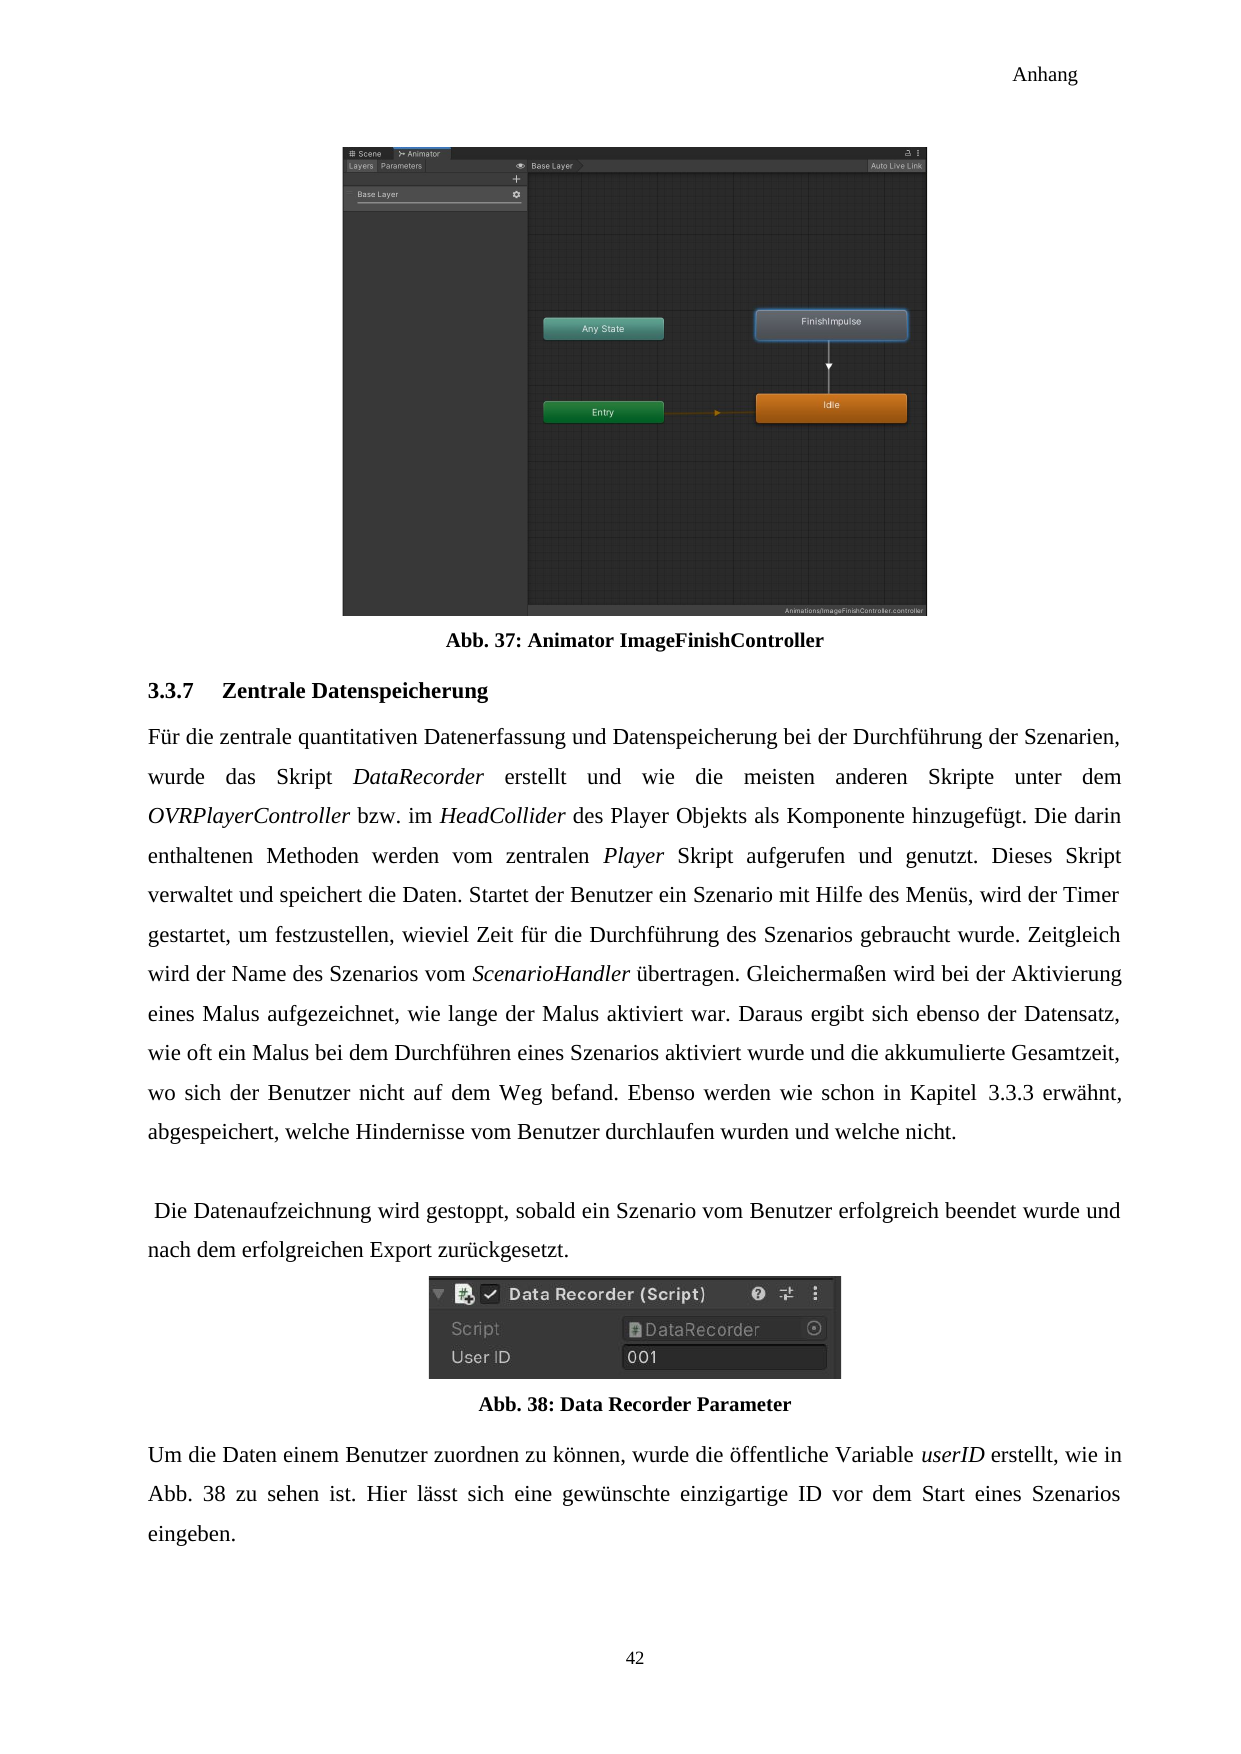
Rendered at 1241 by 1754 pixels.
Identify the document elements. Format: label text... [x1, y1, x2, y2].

text Die Datenaufzeichnung wird gestoppt, sobald ein Szenario vom Benutzer erfolgreich beendet wurde und nach dem erfolgreichen Export zurückgesetzt. [148, 1197, 1122, 1263]
picture [428, 1276, 842, 1379]
text Um die Daten einem Benutzer zuordnen zu können, wurde die öffentliche Variable userID erstellt, wie in Abb. 38 zu sehen ist. Hier lässt sich eine gewünschte einzigartige ID vor dem Start eines Szenarios eingeben. [148, 1441, 1122, 1546]
picture [342, 147, 928, 616]
subtitle Zentrale Datenspeicherung [148, 677, 1122, 704]
text Für die zentrale quantitativen Datenerfassung und Datenspeicherung bei der Durchführung der Szenarien, wurde das Skript DataRecorder erstellt und wie die meisten anderen Skripte unter dem OVRPlayerController bzw. im HeadCollider des Player Objekts als Komponente hinzugefügt. Die darin enthaltenen Methoden werden vom zentralen Player Skript aufgerufen und genutzt. Dieses Skript verwaltet und speichert die Daten. Startet der Benutzer ein Szenario mit Hilfe des Menüs, wird der Timer gestartet, um festzustellen, wieviel Zeit für die Durchführung des Szenarios gebraucht wurde. Zeitgleich wird der Name des Szenarios vom ScenarioHandler übertragen. Gleichermaßen wird bei der Aktivierung eines Malus aufgezeichnet, wie lange der Malus aktiviert war. Daraus ergibt sich ebenso der Datensatz, wie oft ein Malus bei dem Durchführen eines Szenarios aktiviert wurde und die akkumulierte Gesamtzeit, wo sich der Benutzer nicht auf dem Weg befand. Ebenso werden wie schon in Kapitel 3.3.3 erwähnt, abgespeichert, welche Hindernisse vom Benutzer durchlaufen wurden und welche nicht. [148, 723, 1122, 1144]
